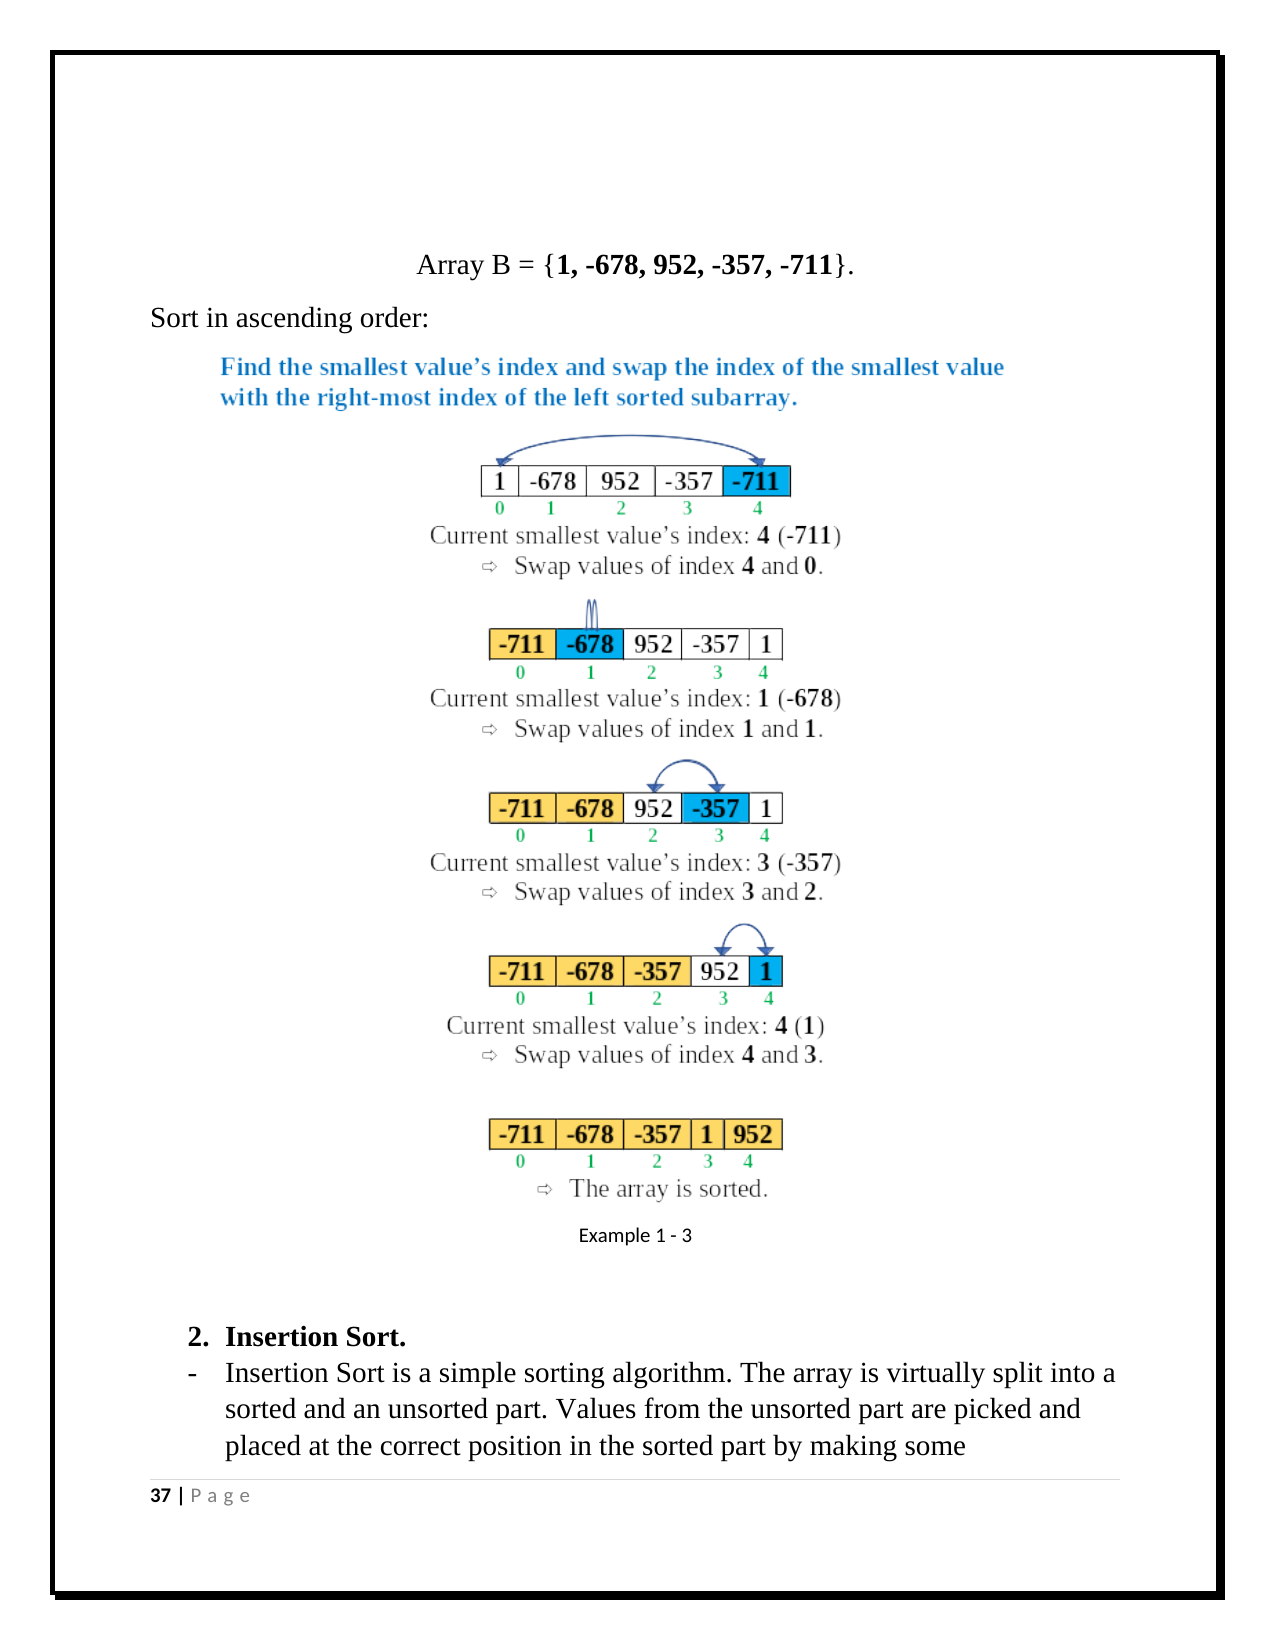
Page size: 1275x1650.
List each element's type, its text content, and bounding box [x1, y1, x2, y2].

text Array B = {1, -678, 952, -357, -711}. [150, 247, 1120, 280]
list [187, 1355, 1120, 1461]
text Sort in ascending order: [150, 300, 1120, 333]
subtitle Insertion Sort. [187, 1319, 1120, 1353]
